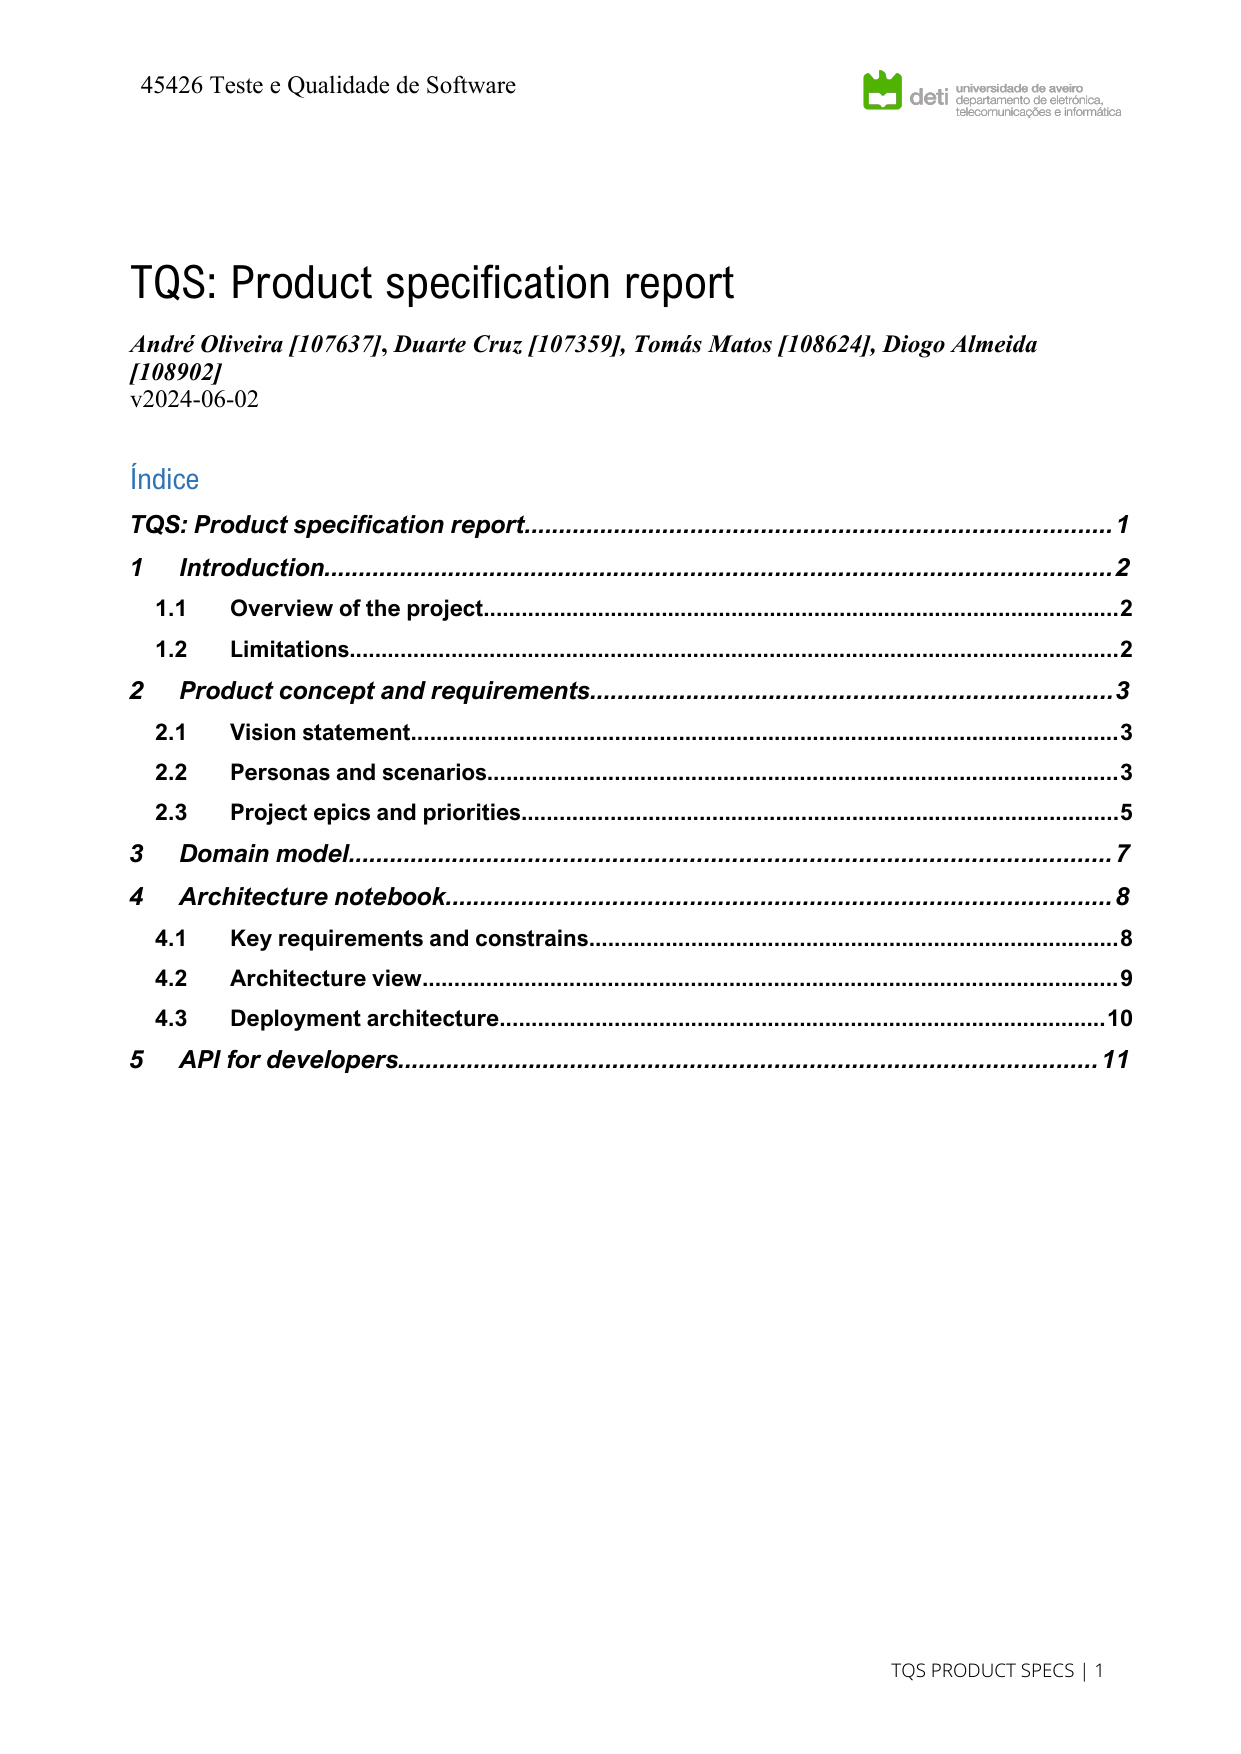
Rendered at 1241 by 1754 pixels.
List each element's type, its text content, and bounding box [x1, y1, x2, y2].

text v2024-06-02 [130, 385, 1134, 413]
text André Oliveira [107637], Duarte Cruz [107359], Tomás Matos [108624], Diogo Almeida [108902] [130, 330, 1134, 385]
title TQS: Product specification report [130, 272, 1075, 305]
picture [863, 70, 1122, 119]
